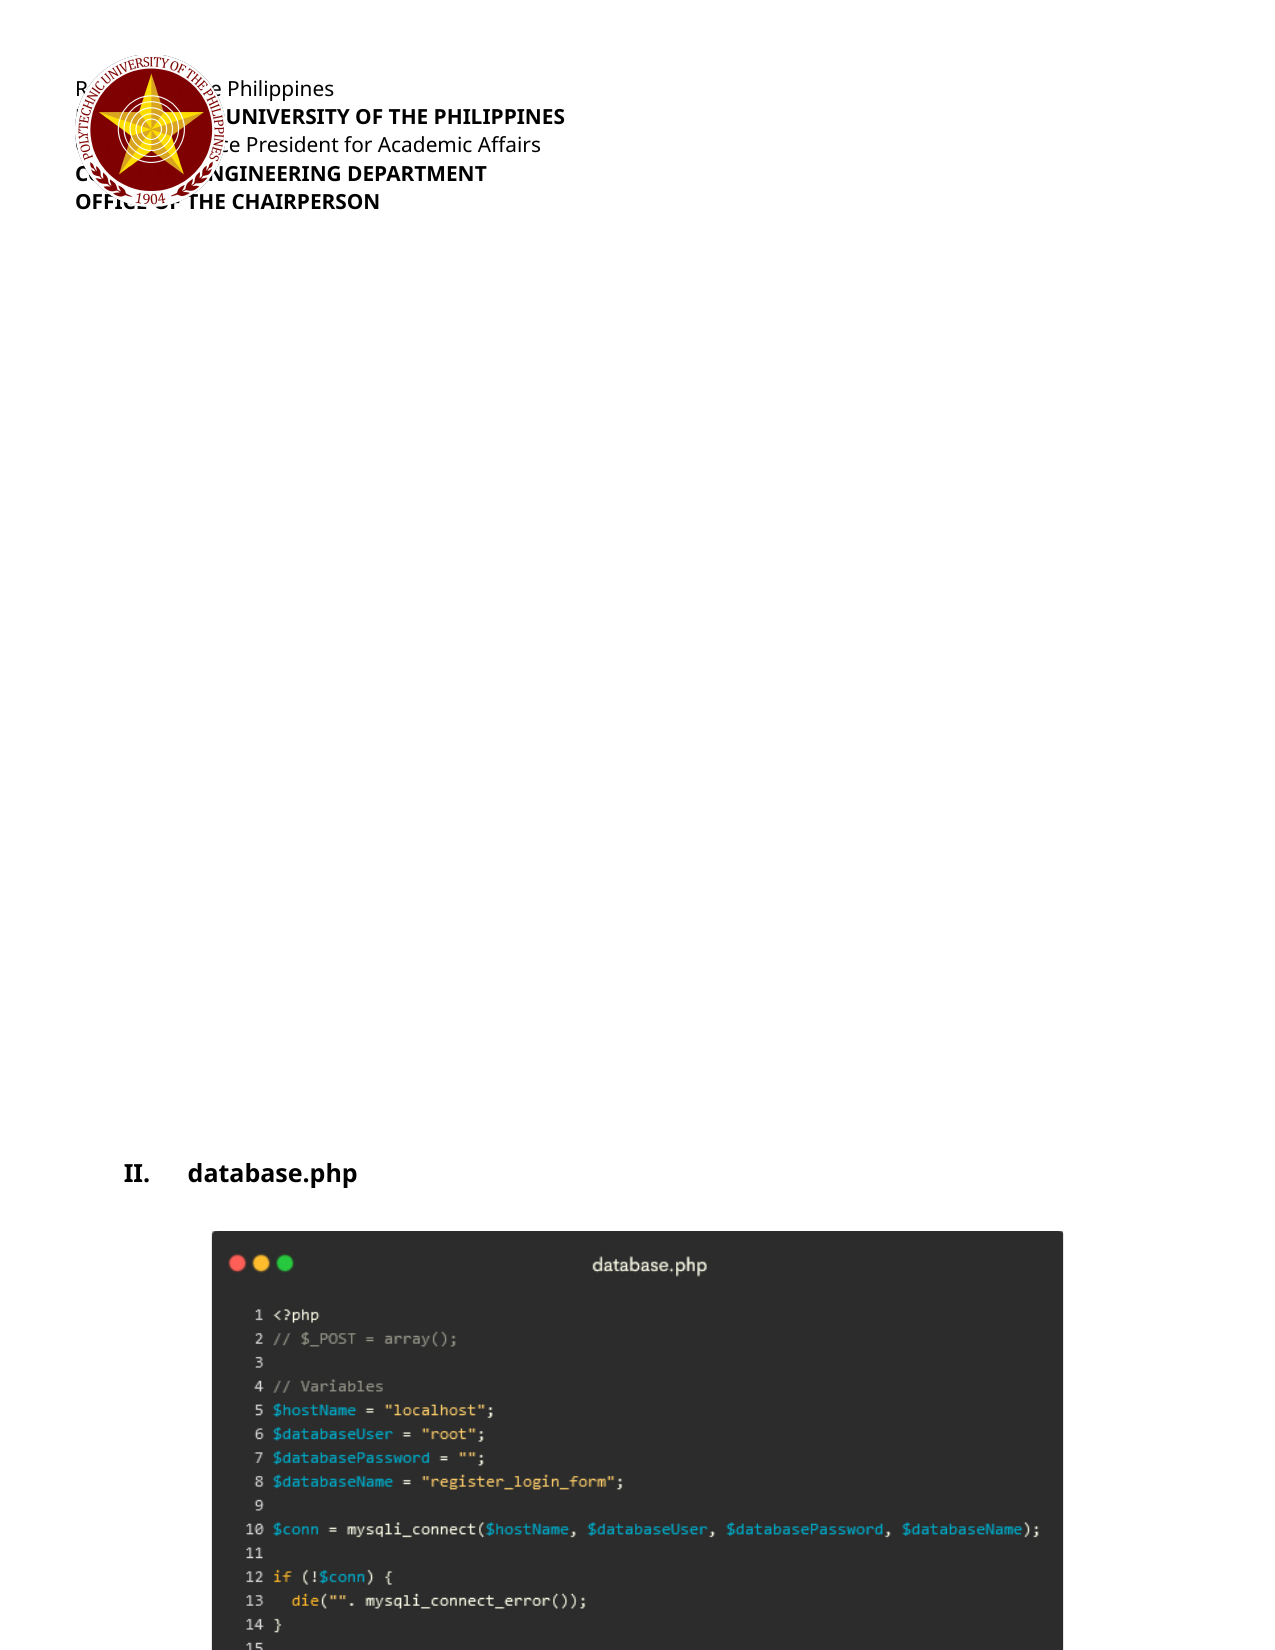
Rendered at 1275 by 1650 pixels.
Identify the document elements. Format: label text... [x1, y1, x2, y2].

list database.php [150, 1156, 1200, 1190]
picture [211, 1231, 1064, 1650]
picture [75, 55, 226, 207]
